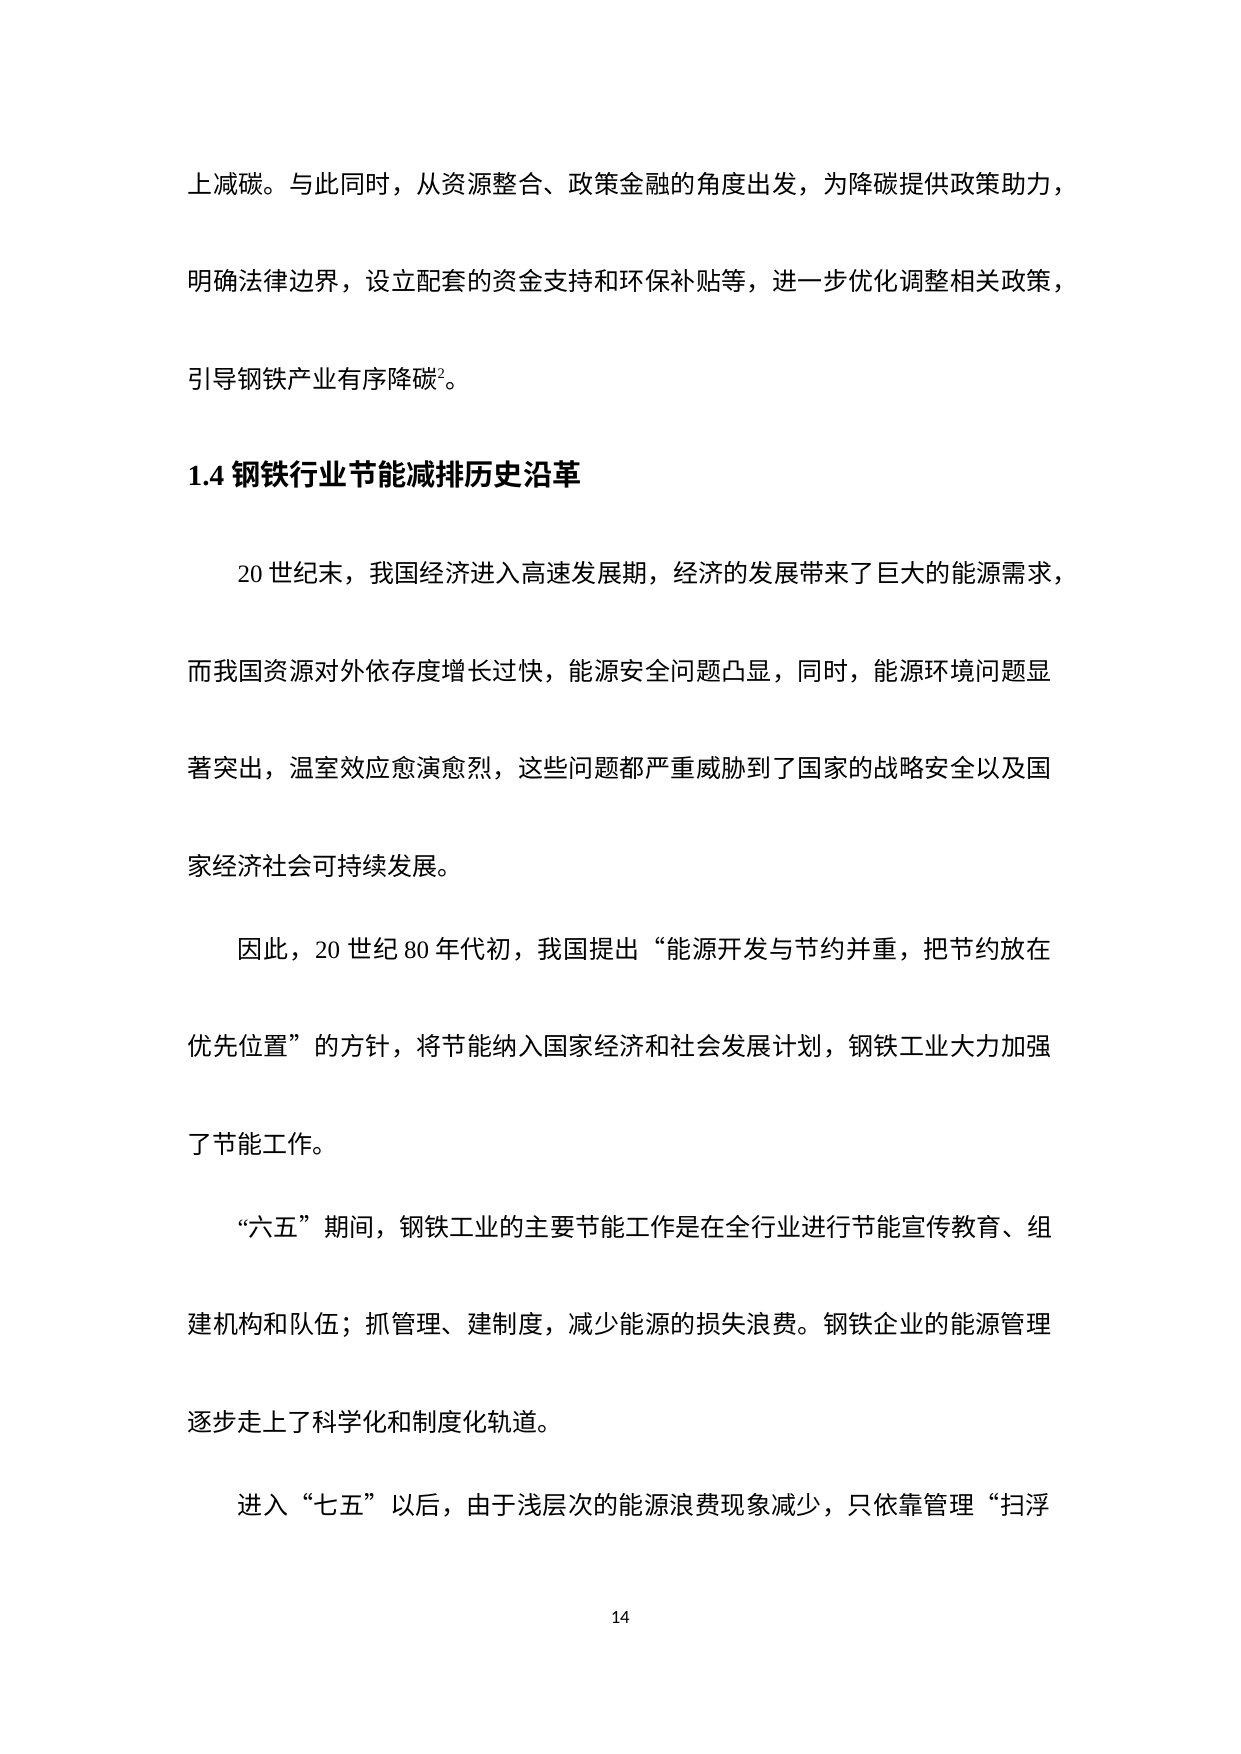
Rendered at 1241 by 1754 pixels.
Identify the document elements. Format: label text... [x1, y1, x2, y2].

text “六五”期间，钢铁工业的主要节能工作是在全行业进行节能宣传教育、组建机构和队伍；抓管理、建制度，减少能源的损失浪费。钢铁企业的能源管理逐步走上了科学化和制度化轨道。 [187, 1193, 1053, 1453]
text 因此，20 世纪80年代初，我国提出“能源开发与节约并重，把节约放在优先位置”的方针，将节能纳入国家经济和社会发展计划，钢铁工业大力加强了节能工作。 [187, 915, 1053, 1175]
text 20世纪末，我国经济进入高速发展期，经济的发展带来了巨大的能源需求，而我国资源对外依存度增长过快，能源安全问题凸显，同时，能源环境问题显著突出，温室效应愈演愈烈，这些问题都严重威胁到了国家的战略安全以及国家经济社会可持续发展。 [187, 539, 1053, 897]
subtitle 1.4 钢铁行业节能减排历史沿革 [187, 441, 1053, 506]
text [187, 1471, 1053, 1536]
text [187, 150, 1053, 410]
